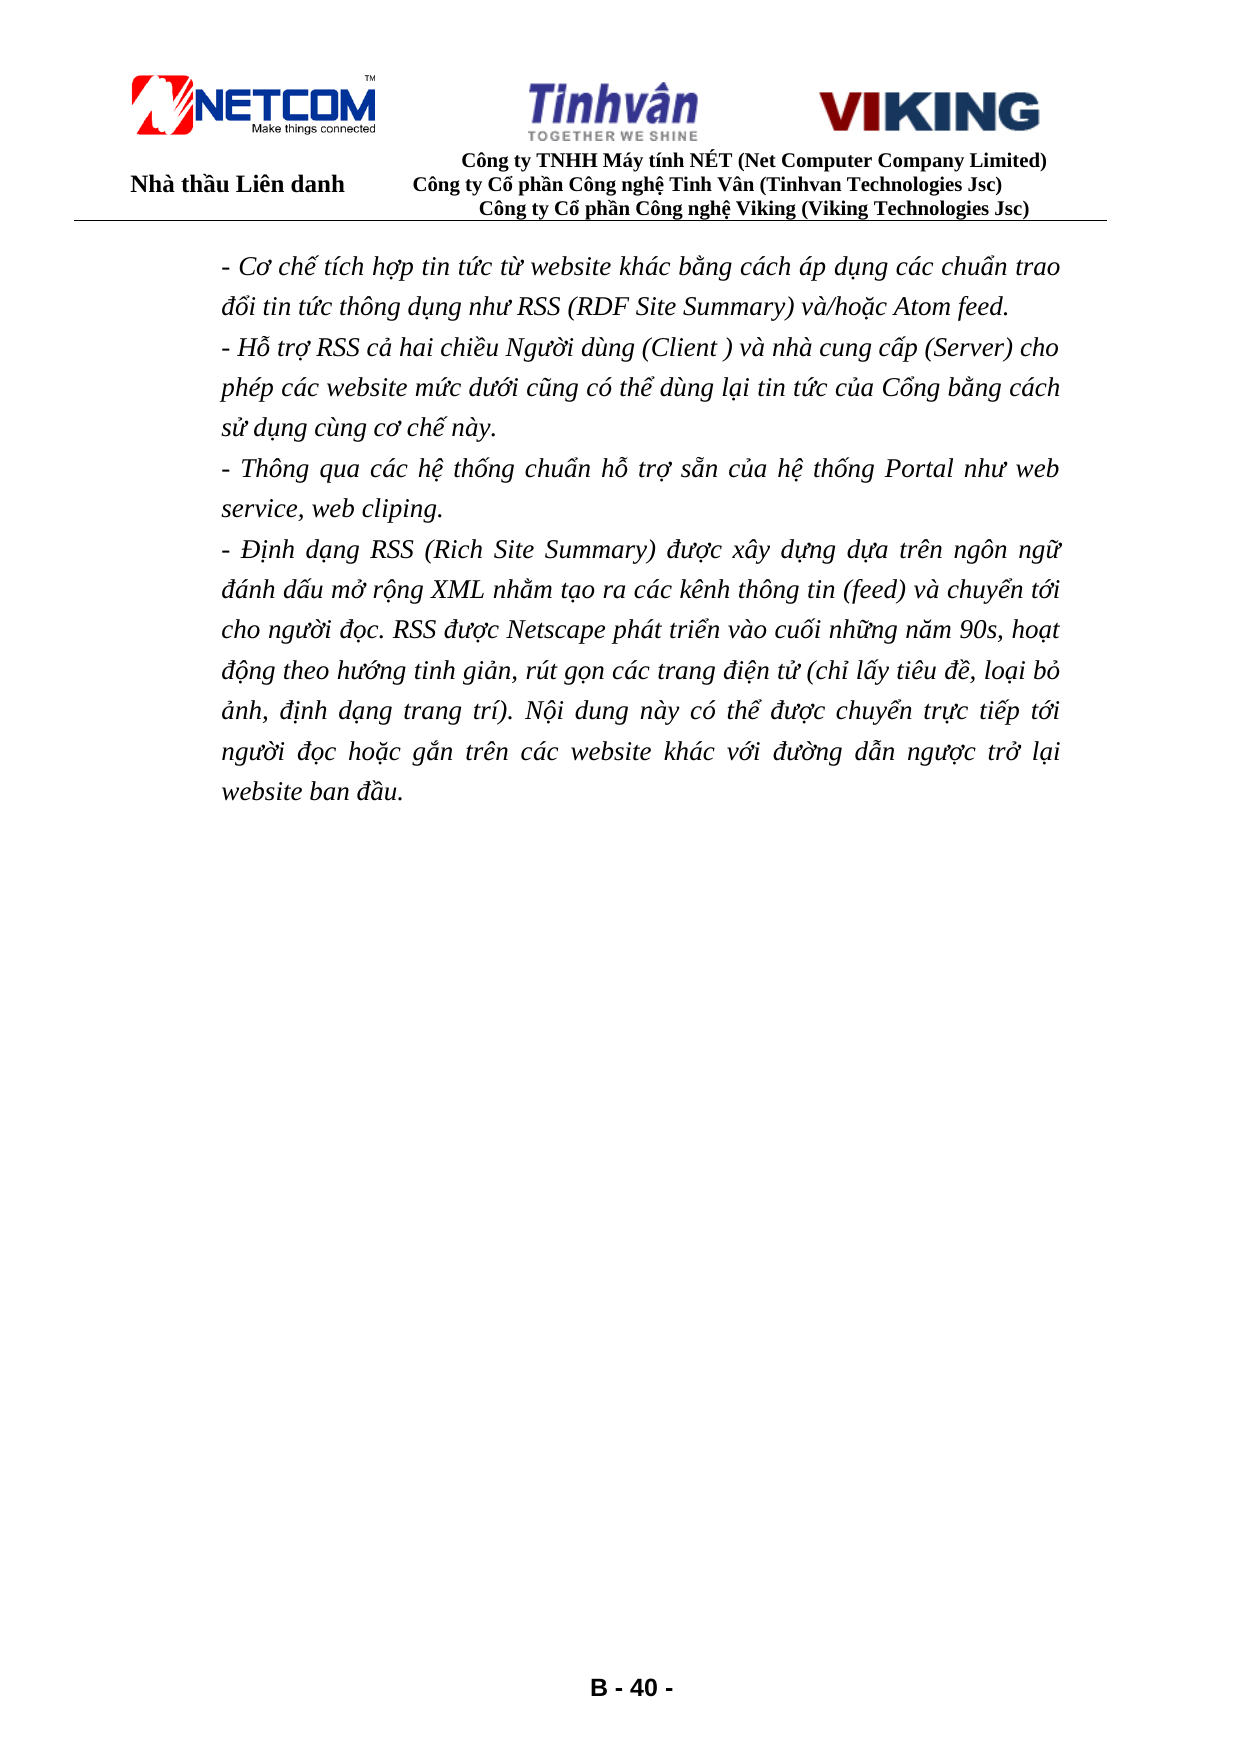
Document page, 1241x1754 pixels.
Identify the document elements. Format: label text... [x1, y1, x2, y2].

text - Thông qua các hệ thống chuẩn hỗ trợ sẵn của hệ thống Portal như web service, web cliping. [221, 452, 1063, 523]
text - Cơ chế tích hợp tin tức từ website khác bằng cách áp dụng các chuẩn trao đổi tin tức thông dụng như RSS (RDF Site Summary) và/hoặc Atom feed. [221, 250, 1063, 321]
picture [818, 82, 1041, 144]
picture [131, 75, 375, 135]
picture [528, 82, 698, 141]
text - Hỗ trợ RSS cả hai chiều Người dùng (Client ) và nhà cung cấp (Server) cho phép các website mức dưới cũng có thể dùng lại tin tức của Cổng bằng cách sử dụng cùng cơ chế này. [221, 331, 1063, 443]
text - Định dạng RSS (Rich Site Summary) được xây dựng dựa trên ngôn ngữ đánh dấu mở rộng XML nhằm tạo ra các kênh thông tin (feed) và chuyển tới cho người đọc. RSS được Netscape phát triển vào cuối những năm 90s, hoạt động theo hướng tinh giản, rút gọn các trang điện tử (chỉ lấy tiêu đề, loại bỏ ảnh, định dạng trang trí). Nội dung này có thể được chuyển trực tiếp tới người đọc hoặc gắn trên các website khác với đường dẫn ngược trở lại website ban đầu. [221, 533, 1063, 806]
